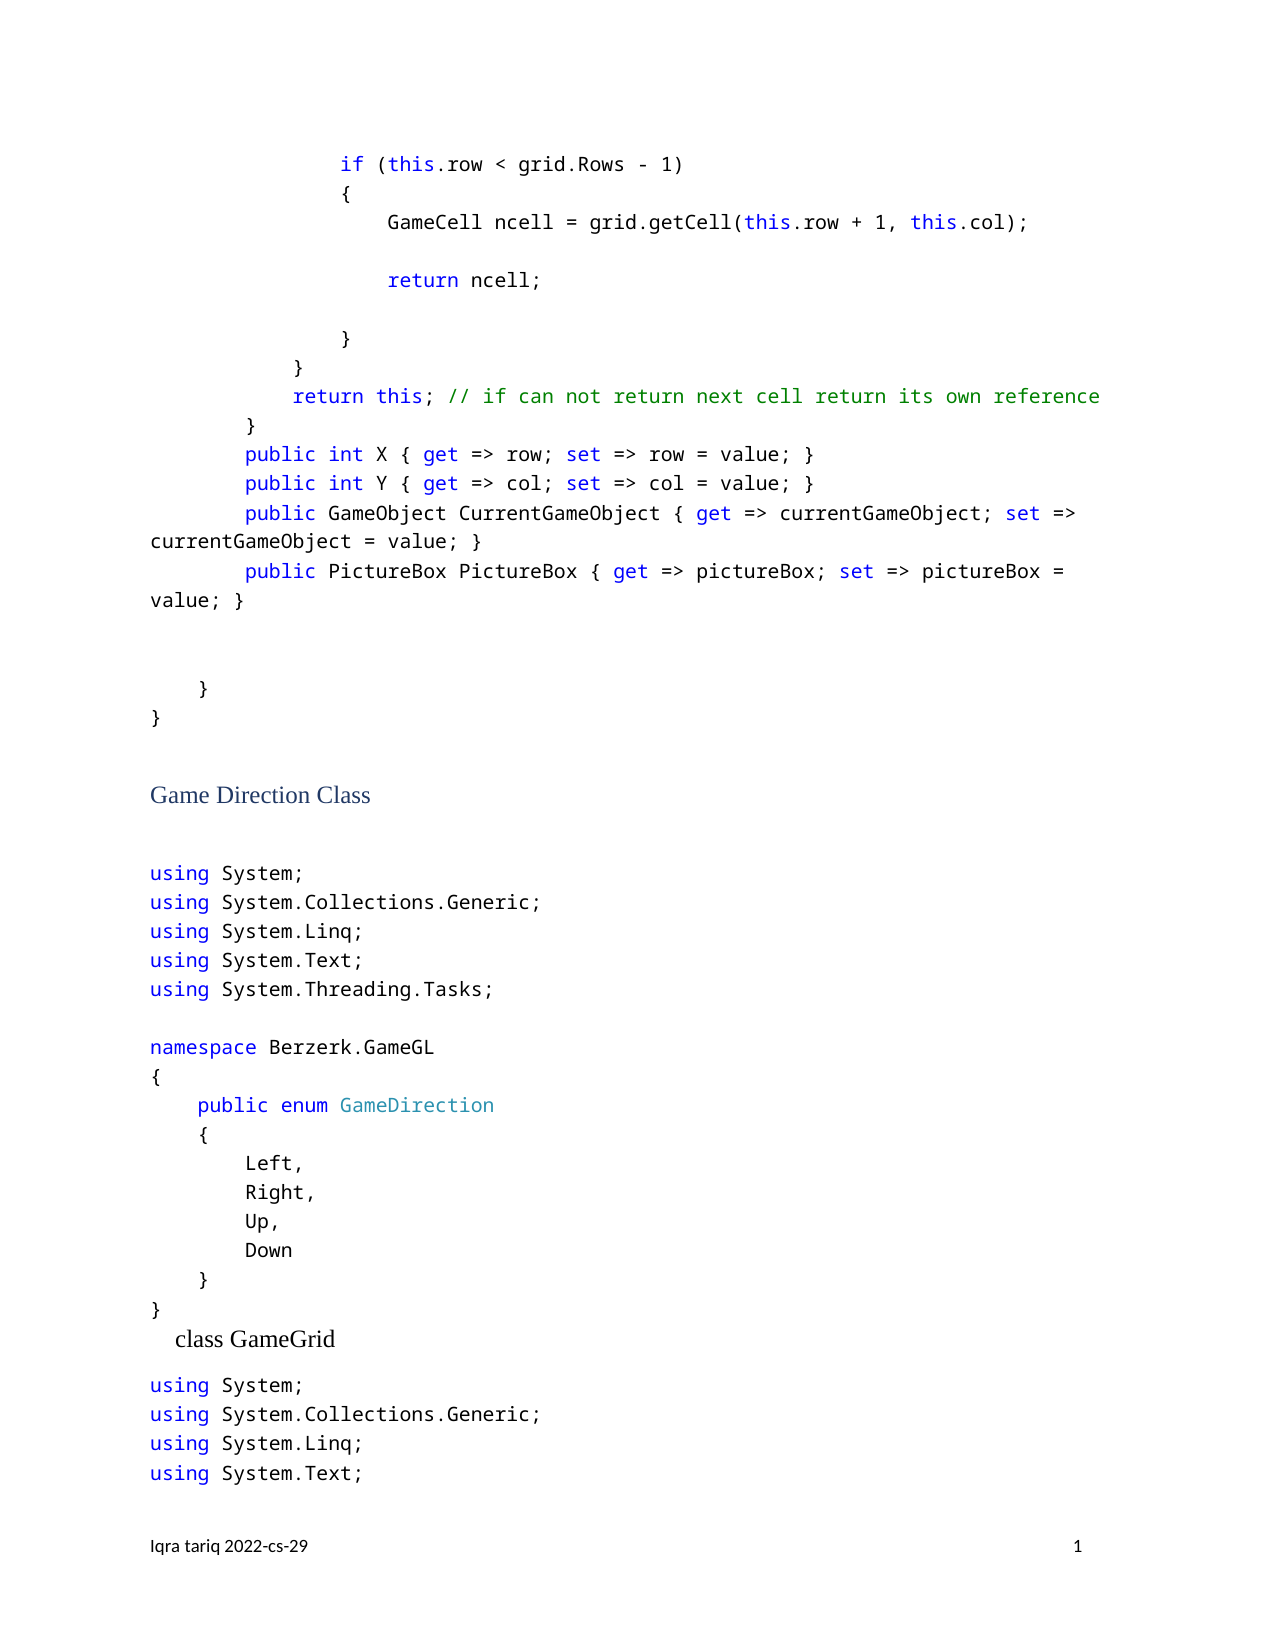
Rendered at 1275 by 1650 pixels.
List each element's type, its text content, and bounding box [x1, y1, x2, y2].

text } [150, 674, 1125, 701]
text public int Y { get => col; set => col = value; } [150, 470, 1125, 497]
text Left, [150, 1149, 1125, 1176]
text { [150, 1120, 1125, 1147]
text } [150, 324, 1125, 351]
text } [150, 1295, 1125, 1322]
text } [150, 1266, 1125, 1293]
text using System; [150, 1372, 1125, 1398]
text public GameObject CurrentGameObject { get => currentGameObject; set => currentGameObject = value; } [150, 499, 1125, 555]
text return this; // if can not return next cell return its own reference [150, 382, 1125, 409]
text using System.Threading.Tasks; [150, 975, 1125, 1002]
text public int X { get => row; set => row = value; } [150, 441, 1125, 468]
text if (this.row < grid.Rows - 1) [150, 150, 1125, 177]
text class GameGrid [150, 1324, 1125, 1353]
text using System.Linq; [150, 1430, 1125, 1457]
text } [150, 353, 1125, 380]
text using System.Collections.Generic; [150, 1401, 1125, 1428]
subtitle Game Direction Class [150, 780, 1125, 809]
text GameCell ncell = grid.getCell(this.row + 1, this.col); [150, 208, 1125, 235]
text return ncell; [150, 266, 1125, 293]
text using System; [150, 859, 1125, 886]
text } [150, 703, 1125, 730]
text using System.Linq; [150, 917, 1125, 944]
text public enum GameDirection [150, 1091, 1125, 1118]
text Right, [150, 1178, 1125, 1206]
text { [150, 179, 1125, 206]
text using System.Text; [150, 946, 1125, 973]
text } [150, 412, 1125, 438]
text namespace Berzerk.GameGL [150, 1033, 1125, 1060]
text using System.Collections.Generic; [150, 888, 1125, 915]
text public PictureBox PictureBox { get => pictureBox; set => pictureBox = value; } [150, 557, 1125, 613]
text using System.Text; [150, 1459, 1125, 1486]
text Up, [150, 1208, 1125, 1234]
text { [150, 1062, 1125, 1089]
text Down [150, 1237, 1125, 1264]
